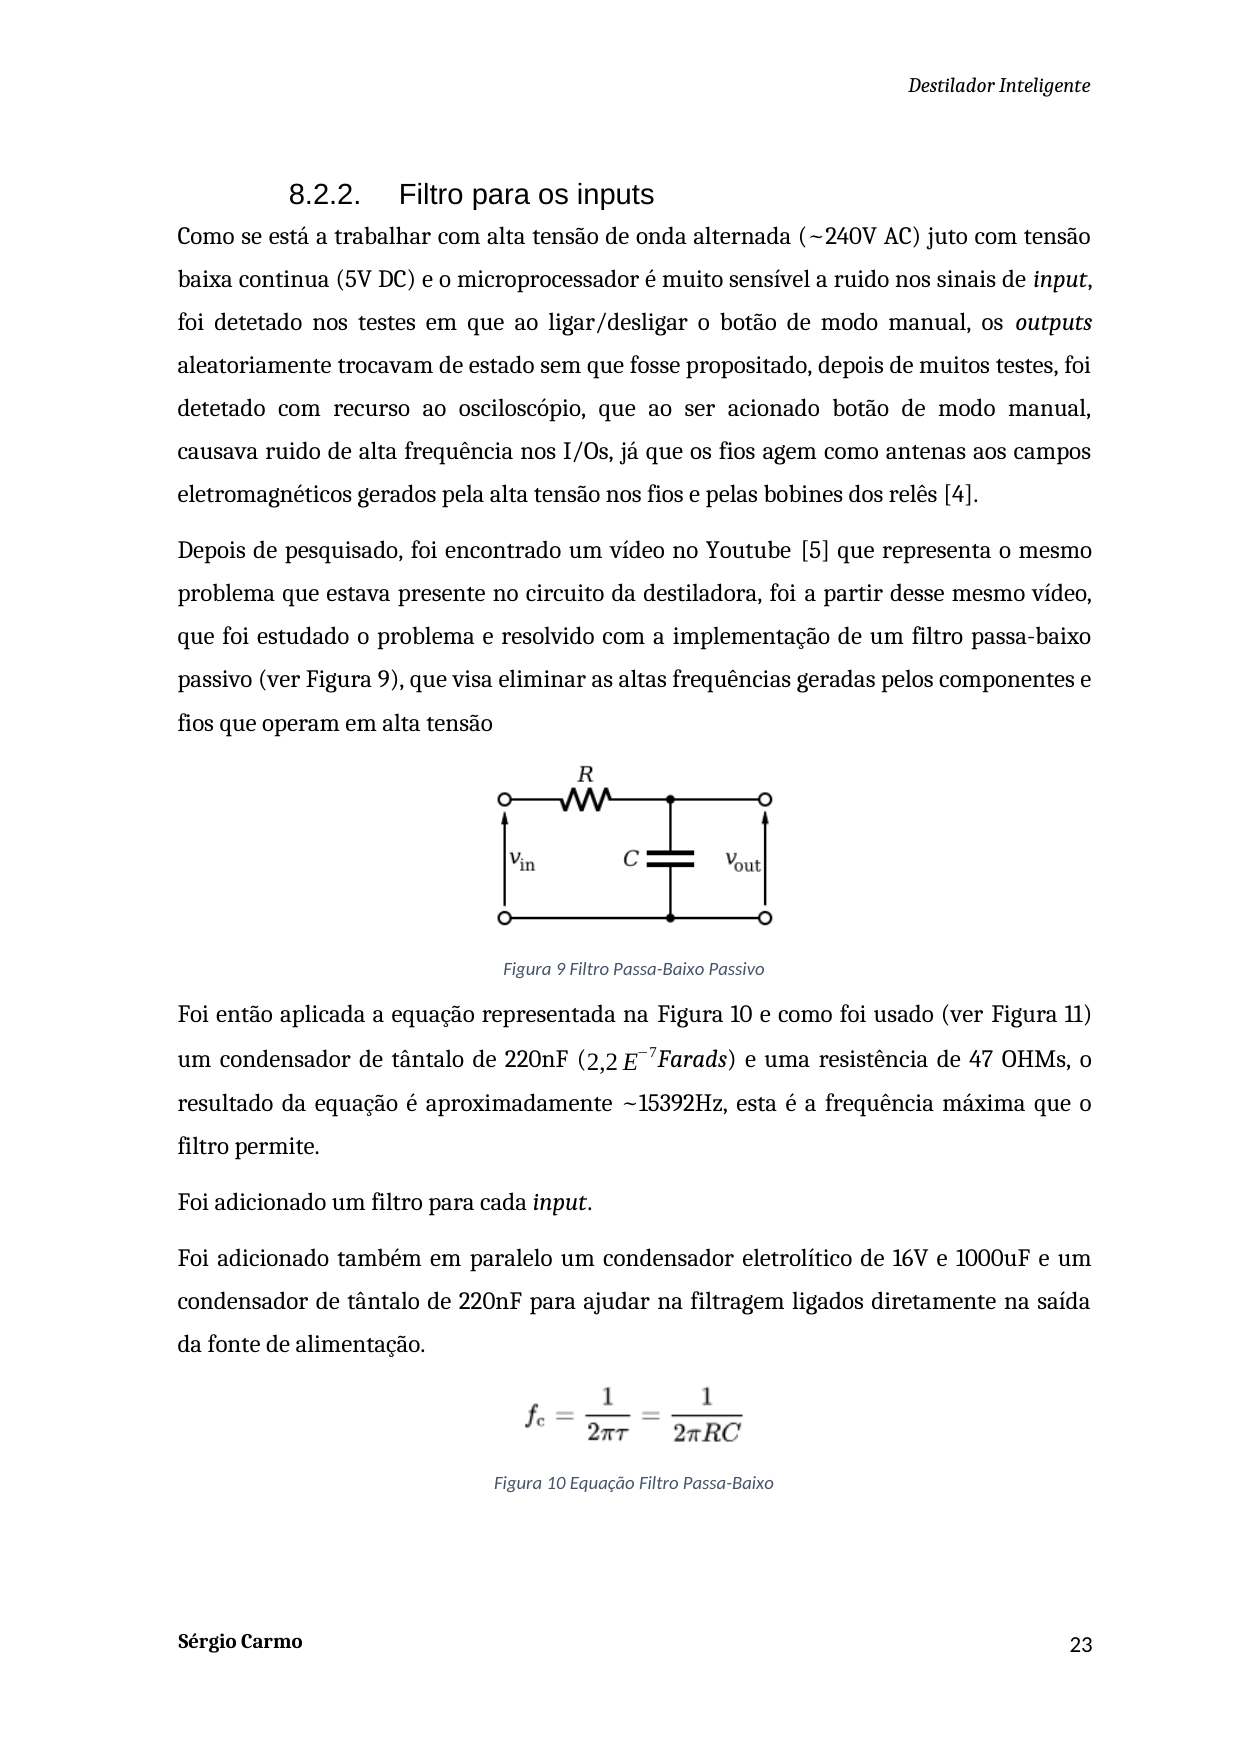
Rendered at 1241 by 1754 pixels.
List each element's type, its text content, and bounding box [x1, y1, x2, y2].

text Foi então aplicada a equação representada na Figura 10 e como foi usado (ver Figura 11) um condensador de tântalo de 220nF (Farads) e uma resistência de 47 OHMs, o resultado da equação é aproximadamente ~15392Hz, esta é a frequência máxima que o filtro permite. [177, 1000, 1092, 1161]
picture [487, 764, 783, 930]
text Depois de pesquisado, foi encontrado um vídeo no Youtube que representa o mesmo problema que estava presente no circuito da destiladora, foi a partir desse mesmo vídeo, que foi estudado o problema e resolvido com a implementação de um filtro passa-baixo passivo (ver Figura 9), que visa eliminar as altas frequências geradas pelos componentes e fios que operam em alta tensão [177, 536, 1092, 737]
picture [524, 1385, 746, 1445]
text Foi adicionado um filtro para cada input. [177, 1188, 1092, 1217]
text Foi adicionado também em paralelo um condensador eletrolítico de 16V e 1000uF e um condensador de tântalo de 220nF para ajudar na filtragem ligados diretamente na saída da fonte de alimentação. [177, 1243, 1092, 1358]
text Como se está a trabalhar com alta tensão de onda alternada (~240V AC) juto com tensão baixa continua (5V DC) e o microprocessador é muito sensível a ruido nos sinais de input, foi detetado nos testes em que ao ligar/desligar o botão de modo manual, os outputs aleatoriamente trocavam de estado sem que fosse propositado, depois de muitos testes, foi detetado com recurso ao osciloscópio, que ao ser acionado botão de modo manual, causava ruido de alta frequência nos I/Os, já que os fios agem como antenas aos campos eletromagnéticos gerados pela alta tensão nos fios e pelas bobines dos relês. [177, 222, 1092, 509]
subtitle Filtro para os inputs [288, 177, 1092, 211]
text Figura 10 Equação Filtro Passa-Baixo [177, 1472, 1092, 1494]
text Figura 9 Filtro Passa-Baixo Passivo [177, 957, 1092, 979]
